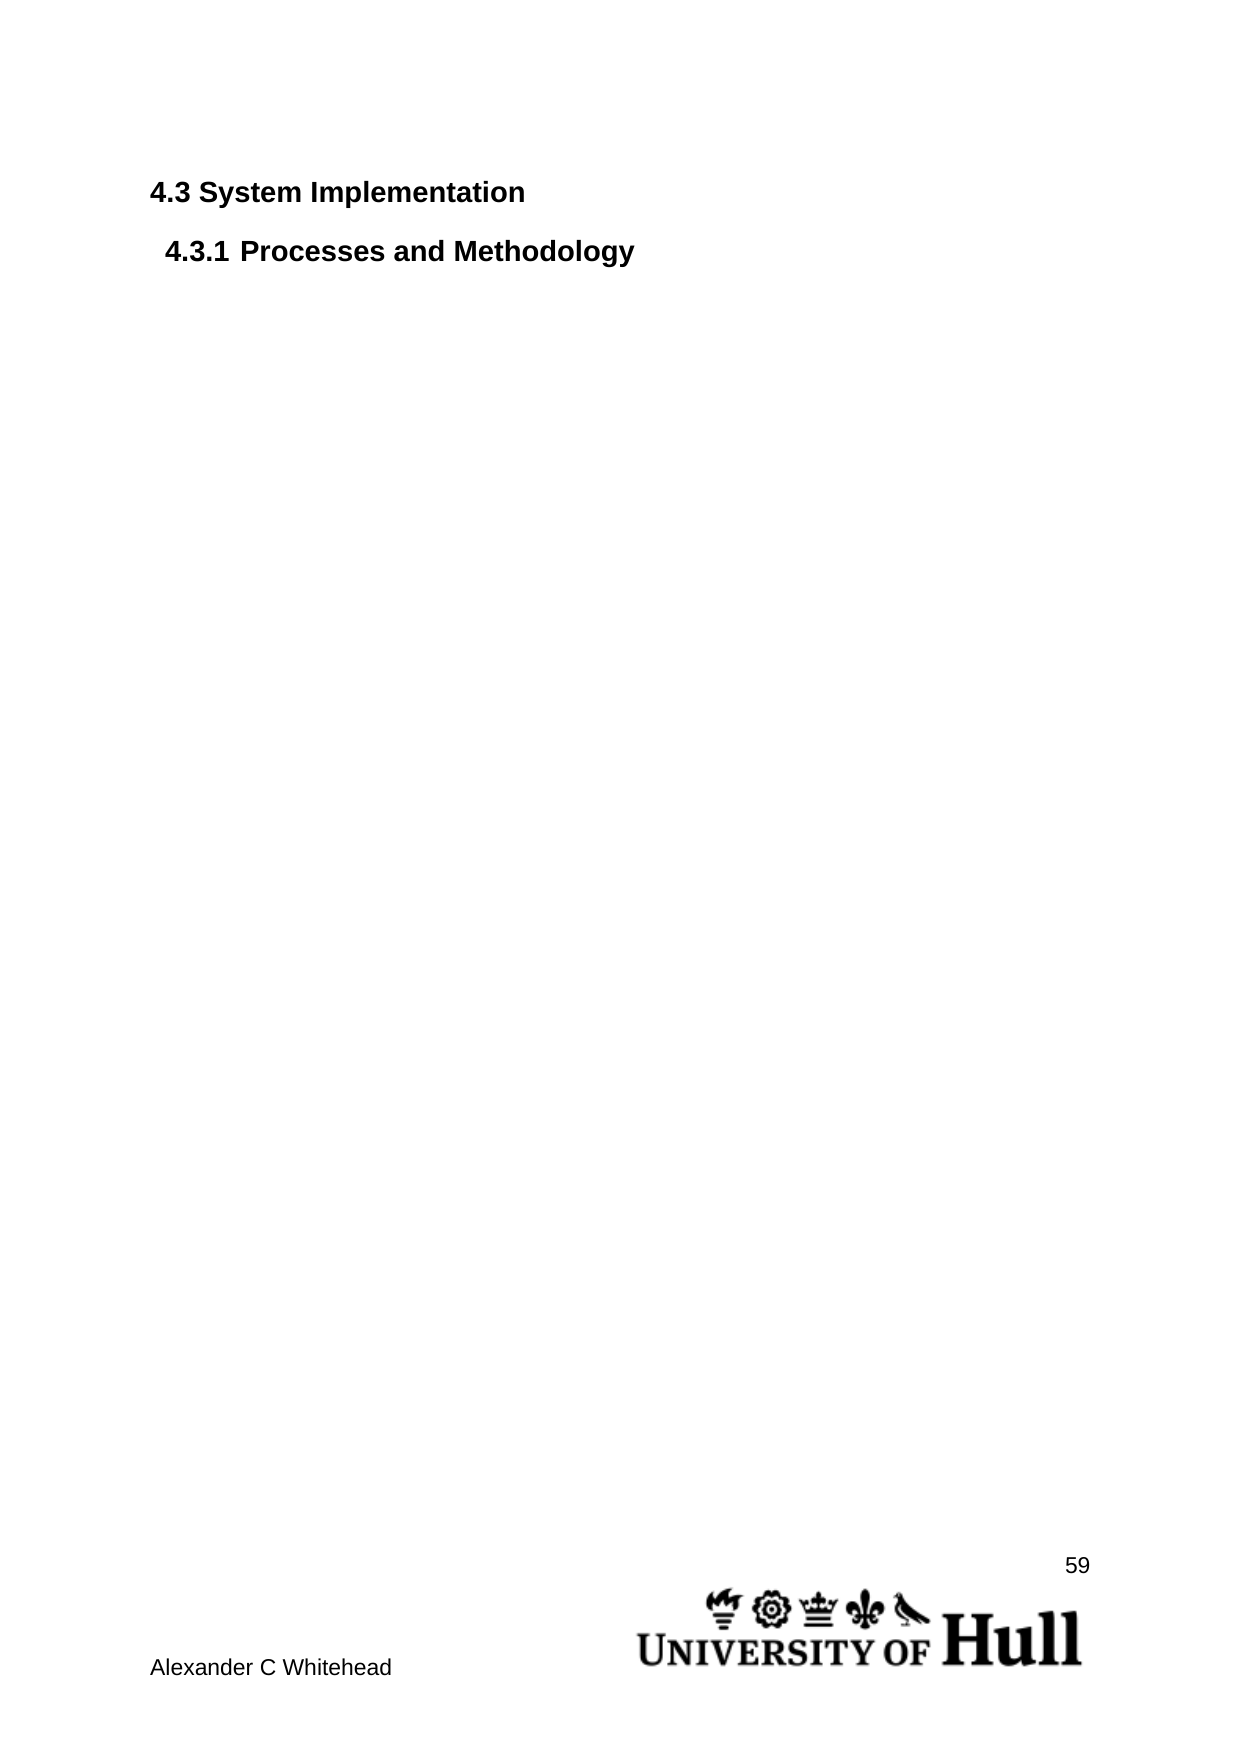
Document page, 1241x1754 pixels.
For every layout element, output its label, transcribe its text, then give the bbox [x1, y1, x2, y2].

picture [630, 1578, 1091, 1676]
subtitle System Implementation [150, 175, 1090, 208]
subtitle Processes and Methodology [165, 233, 1090, 267]
